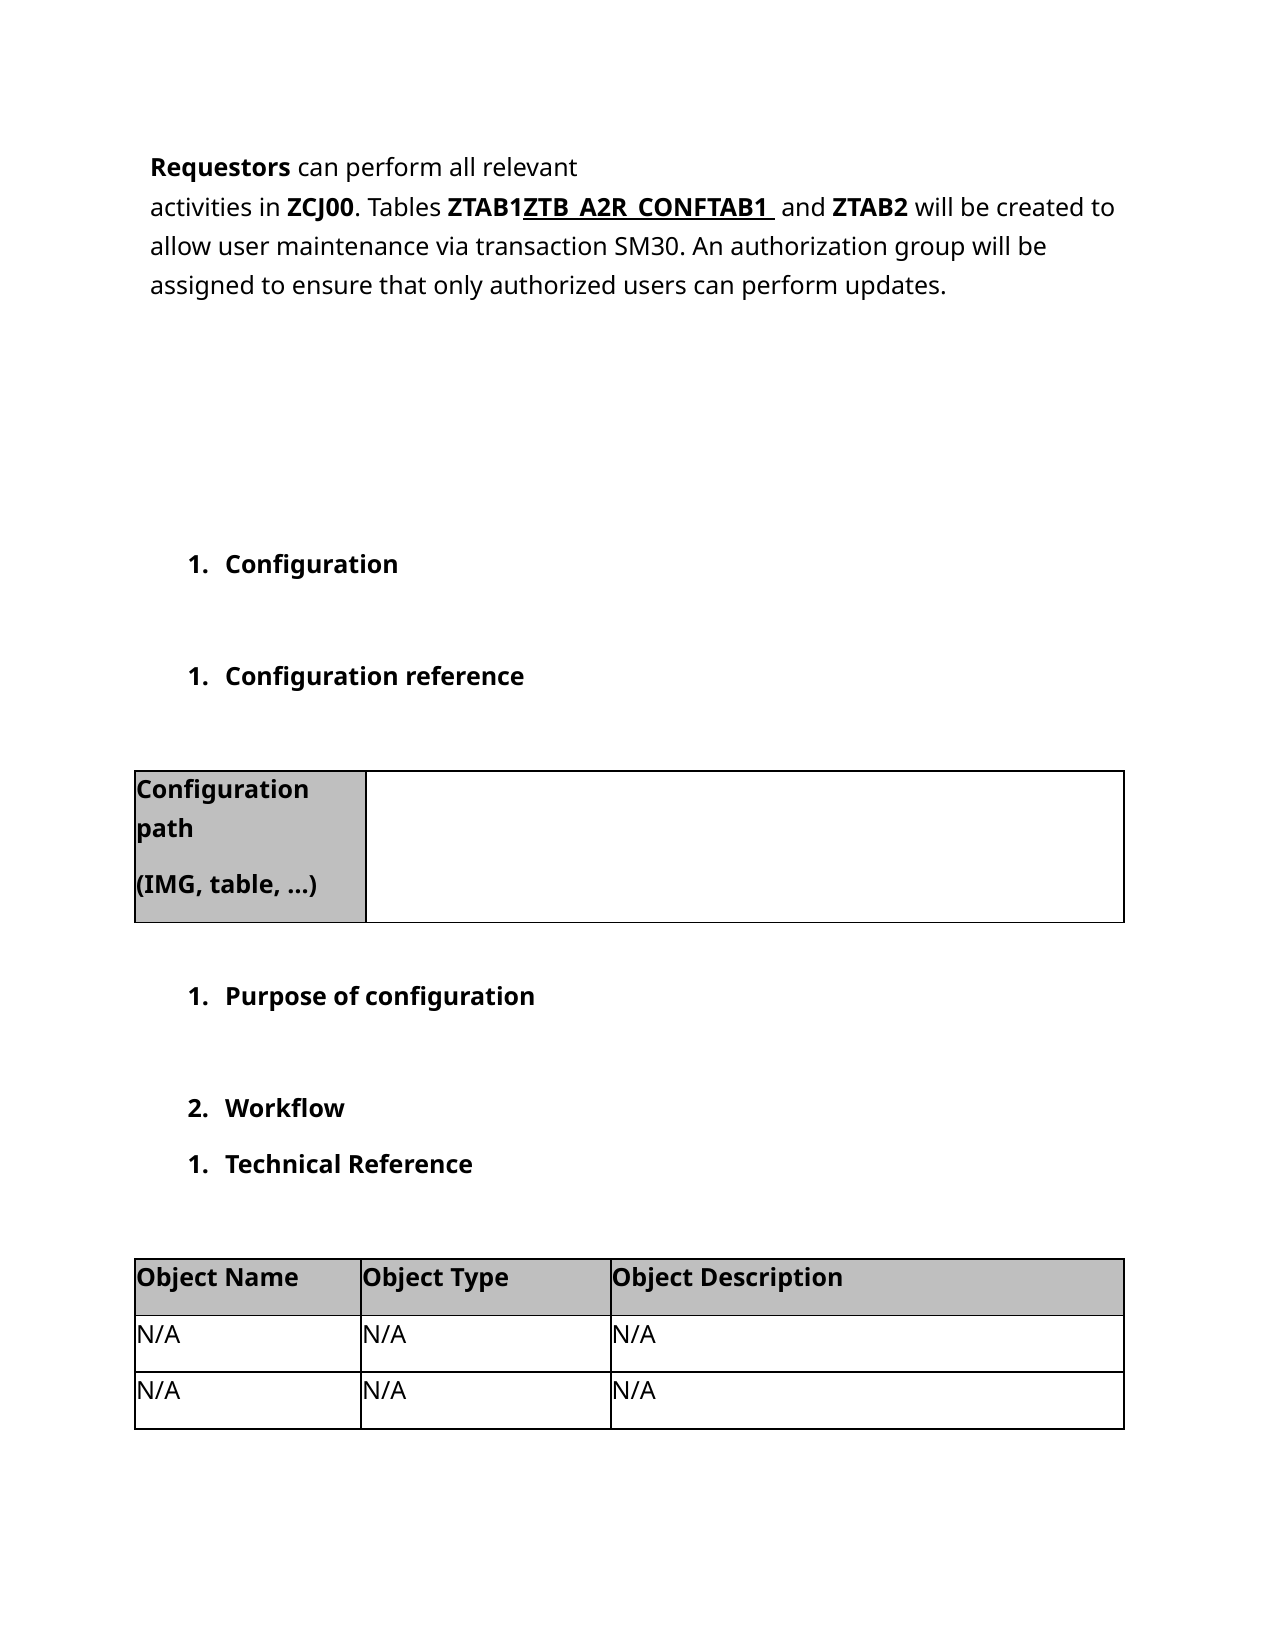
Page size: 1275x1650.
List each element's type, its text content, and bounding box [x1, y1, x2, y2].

table_cell N/A [612, 1373, 1123, 1428]
list Technical Reference [187, 1146, 1125, 1181]
table_header Object Description [612, 1260, 1123, 1315]
table_cell N/A [136, 1316, 360, 1371]
list Configuration reference [187, 658, 1125, 692]
table_header [367, 772, 1123, 922]
table_cell N/A [362, 1373, 610, 1428]
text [150, 150, 1125, 302]
table_header Object Type [362, 1260, 610, 1315]
table_cell N/A [136, 1373, 360, 1428]
list Configuration [187, 547, 1125, 581]
list Purpose of configuration [187, 979, 1125, 1013]
table_cell N/A [612, 1316, 1123, 1371]
table_header Object Name [136, 1260, 360, 1315]
list Workflow [187, 1091, 1125, 1125]
table_header Configuration path (IMG, table, …) [136, 772, 365, 922]
table_cell N/A [362, 1316, 610, 1371]
